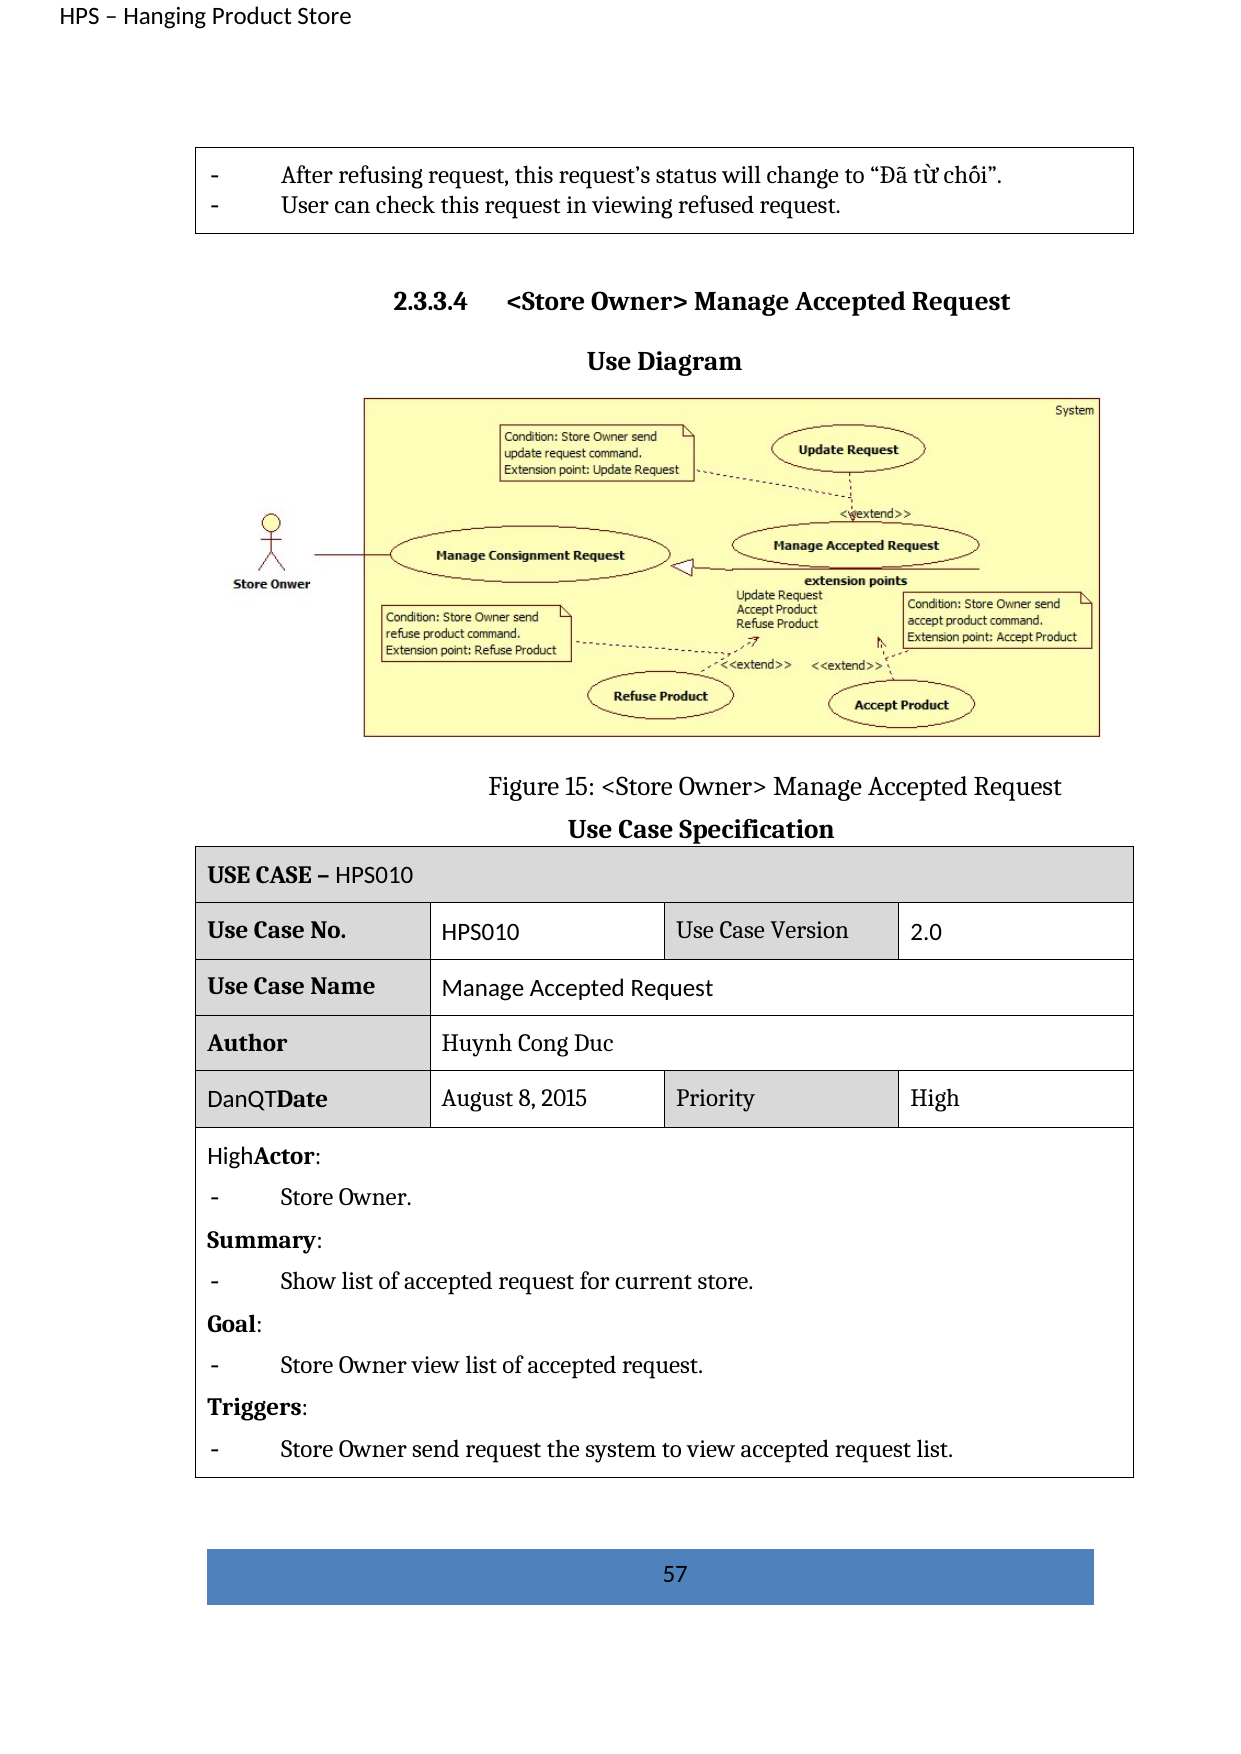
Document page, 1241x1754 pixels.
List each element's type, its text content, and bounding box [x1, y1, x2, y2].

table_cell Author [196, 1016, 430, 1070]
table_cell Use Case Version [665, 903, 898, 959]
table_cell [196, 1128, 1133, 1477]
table_cell Date [196, 1071, 430, 1127]
table_header USE CASE – [196, 847, 1133, 902]
text Use Diagram [207, 346, 1122, 377]
table_cell Use Case No. [196, 903, 430, 959]
picture [207, 377, 1122, 759]
text Figure 15: <Store Owner> Manage Accepted Request [428, 771, 1122, 802]
subtitle <Store Owner> Manage Accepted Request [393, 286, 1122, 317]
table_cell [196, 148, 1133, 233]
table_cell Use Case Name [196, 960, 430, 1015]
table_cell Priority [665, 1071, 898, 1127]
text Use Case Specification [281, 814, 1122, 846]
